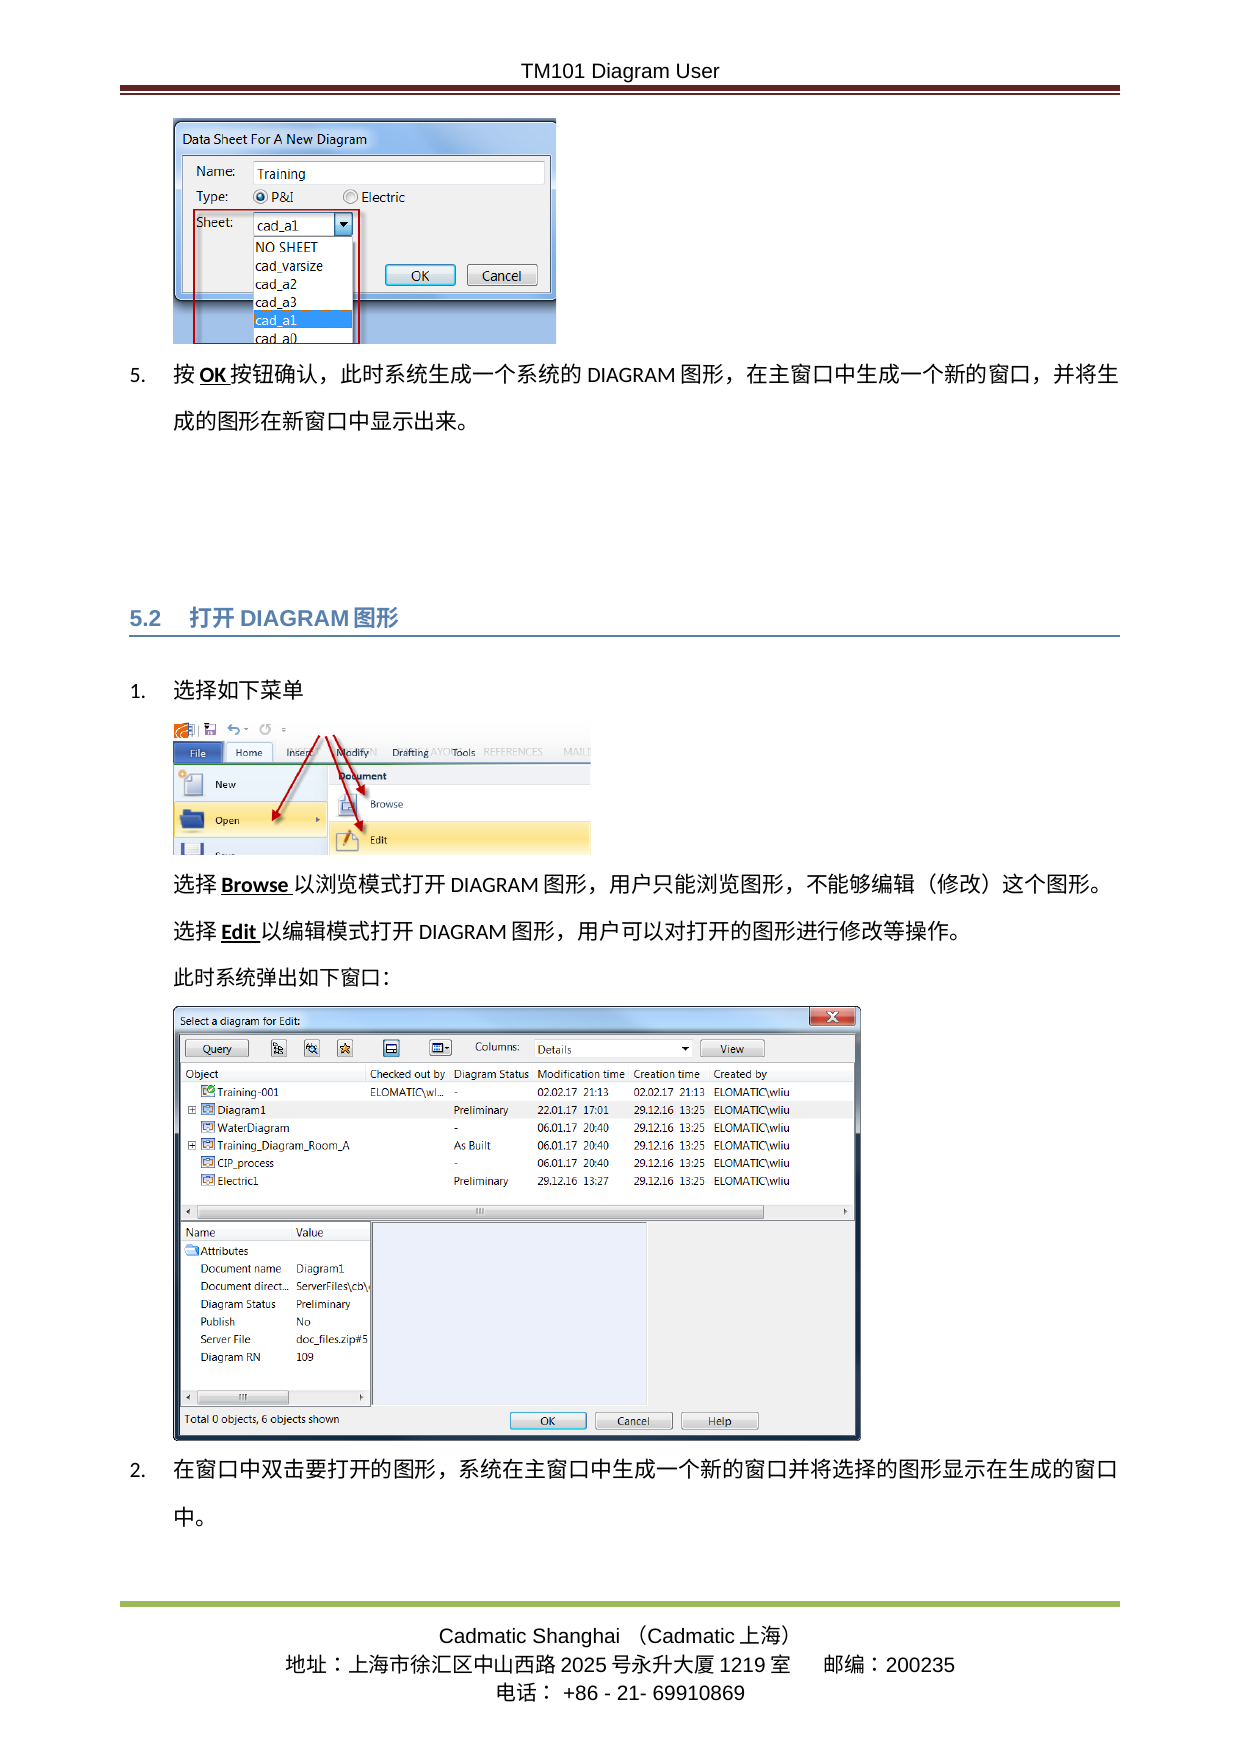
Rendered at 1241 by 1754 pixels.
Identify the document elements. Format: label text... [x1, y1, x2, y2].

list 在窗口中双击要打开的图形，系统在主窗口中生成一个新的窗口并将选择的图形显示在生成的窗口中。 [129, 1452, 1120, 1531]
list 选择Browse以浏览模式打开DIAGRAM图形，用户只能浏览图形，不能够编辑（修改）这个图形。 [173, 867, 1120, 898]
list 按OK按钮确认，此时系统生成一个系统的DIAGRAM图形，在主窗口中生成一个新的窗口，并将生成的图形在新窗口中显示出来。 [129, 357, 1120, 436]
picture [173, 118, 557, 344]
picture [173, 720, 591, 855]
list 选择Edit以编辑模式打开 DIAGRAM图形，用户可以对打开的图形进行修改等操作。 [173, 914, 1120, 946]
subtitle 打开DIAGRAM图形 [129, 599, 1120, 635]
picture [173, 1006, 861, 1441]
text 此时系统弹出如下窗口： [120, 962, 1120, 992]
list 选择如下菜单 [129, 673, 1120, 704]
